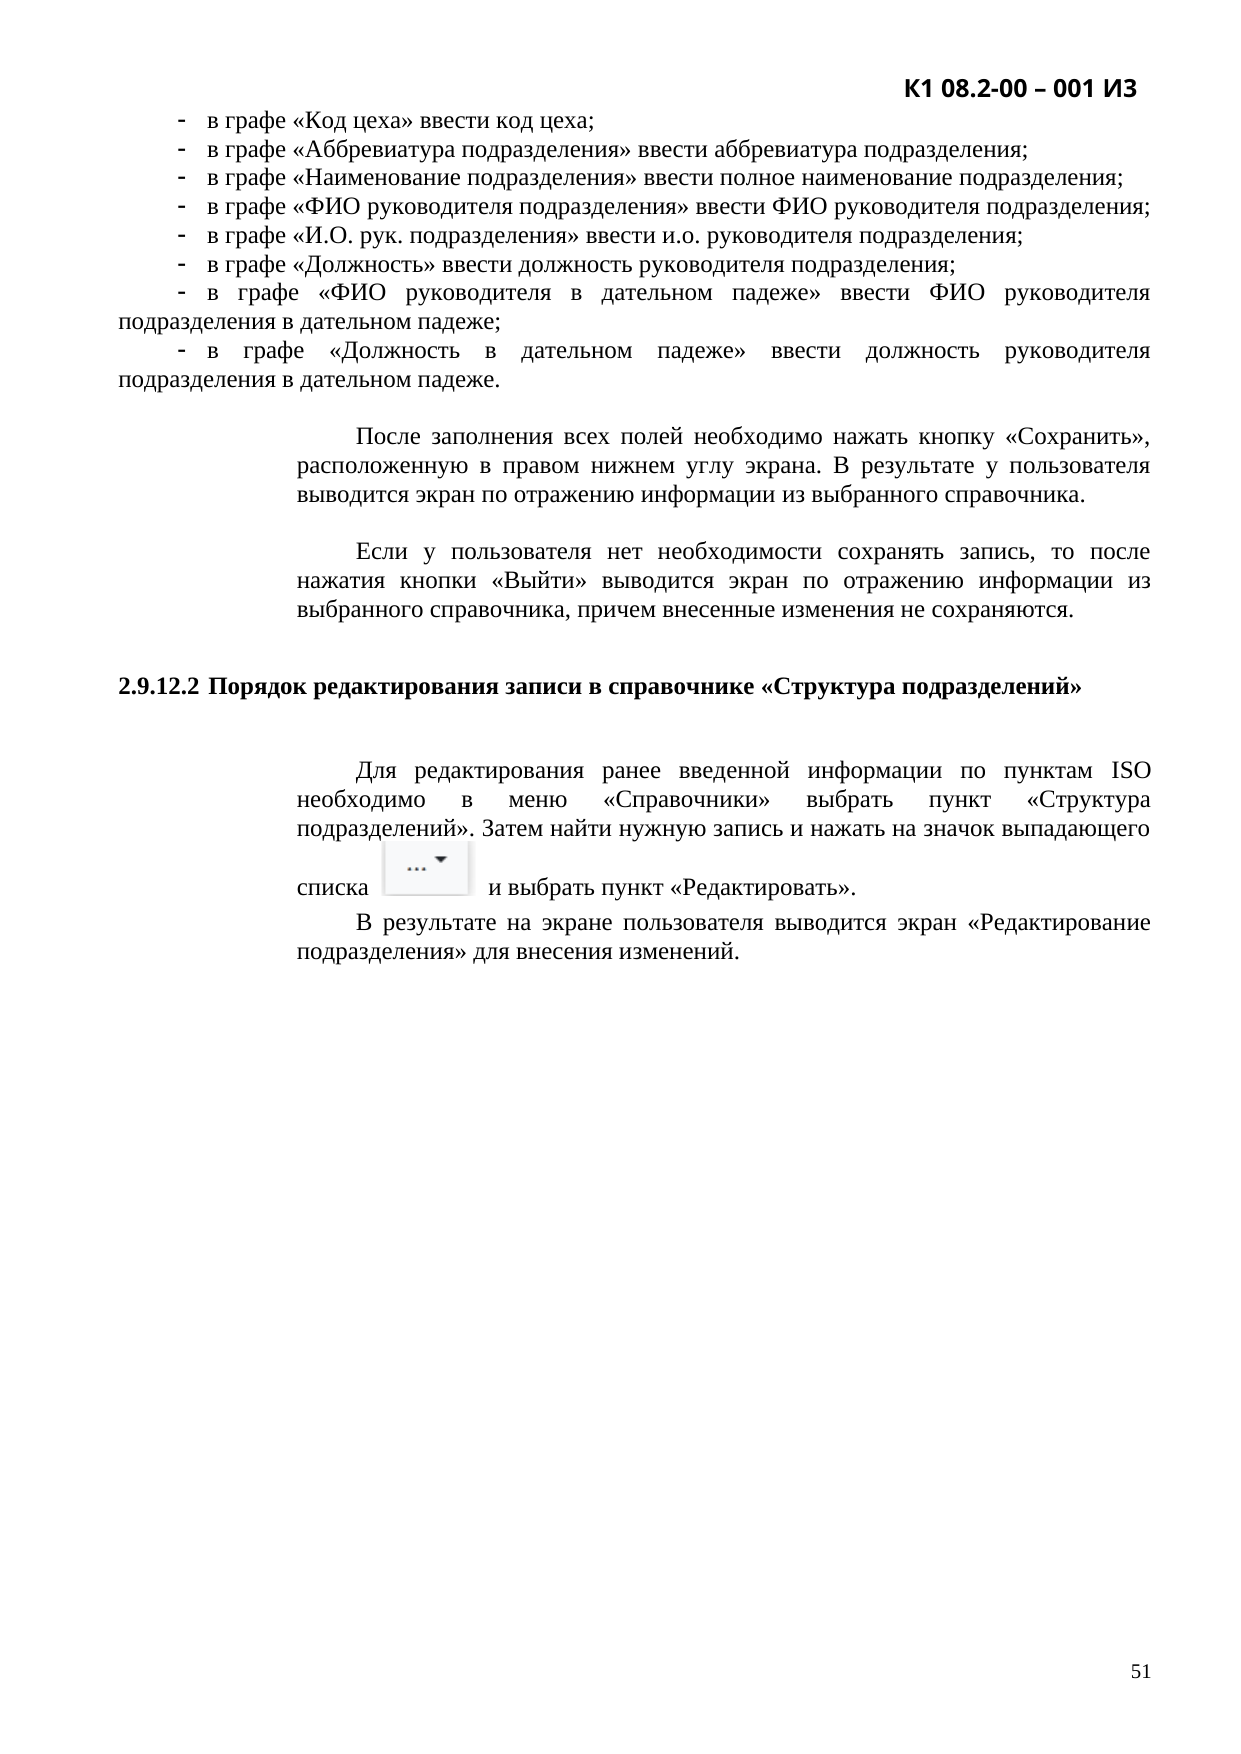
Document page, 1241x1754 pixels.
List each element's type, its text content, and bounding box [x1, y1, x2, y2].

list в графе «Наименование подразделения» ввести полное наименование подразделения; [118, 162, 1152, 191]
list в графе «И.О. рук. подразделения» ввести и.о. руководителя подразделения; [118, 220, 1152, 249]
text В результате на экране пользователя выводится экран «Редактирование подразделения» для внесения изменений. [297, 907, 1152, 965]
text Если у пользователя нет необходимости сохранять запись, то после нажатия кнопки «Выйти» выводится экран по отражению информации из выбранного справочника, причем внесенные изменения не сохраняются. [297, 536, 1152, 622]
list в графе «ФИО руководителя в дательном падеже» ввести ФИО руководителя подразделения в дательном падеже; [118, 277, 1152, 335]
picture [381, 841, 476, 896]
list в графе «Код цеха» ввести код цеха; [118, 105, 1152, 134]
text Для редактирования ранее введенной информации по пунктам ISO необходимо в меню «Справочники» выбрать пункт «Структура подразделений». Затем найти нужную запись и нажать на значок выпадающего списка и выбрать пункт «Редактировать». [297, 756, 1152, 901]
text После заполнения всех полей необходимо нажать кнопку «Сохранить», расположенную в правом нижнем углу экрана. В результате у пользователя выводится экран по отражению информации из выбранного справочника. [297, 421, 1152, 507]
subtitle Порядок редактирования записи в справочнике «Структура подразделений» [118, 671, 1152, 700]
list в графе «Аббревиатура подразделения» ввести аббревиатура подразделения; [118, 134, 1152, 162]
list в графе «Должность в дательном падеже» ввести должность руководителя подразделения в дательном падеже. [118, 335, 1152, 392]
list в графе «ФИО руководителя подразделения» ввести ФИО руководителя подразделения; [118, 191, 1152, 220]
list в графе «Должность» ввести должность руководителя подразделения; [118, 249, 1152, 277]
